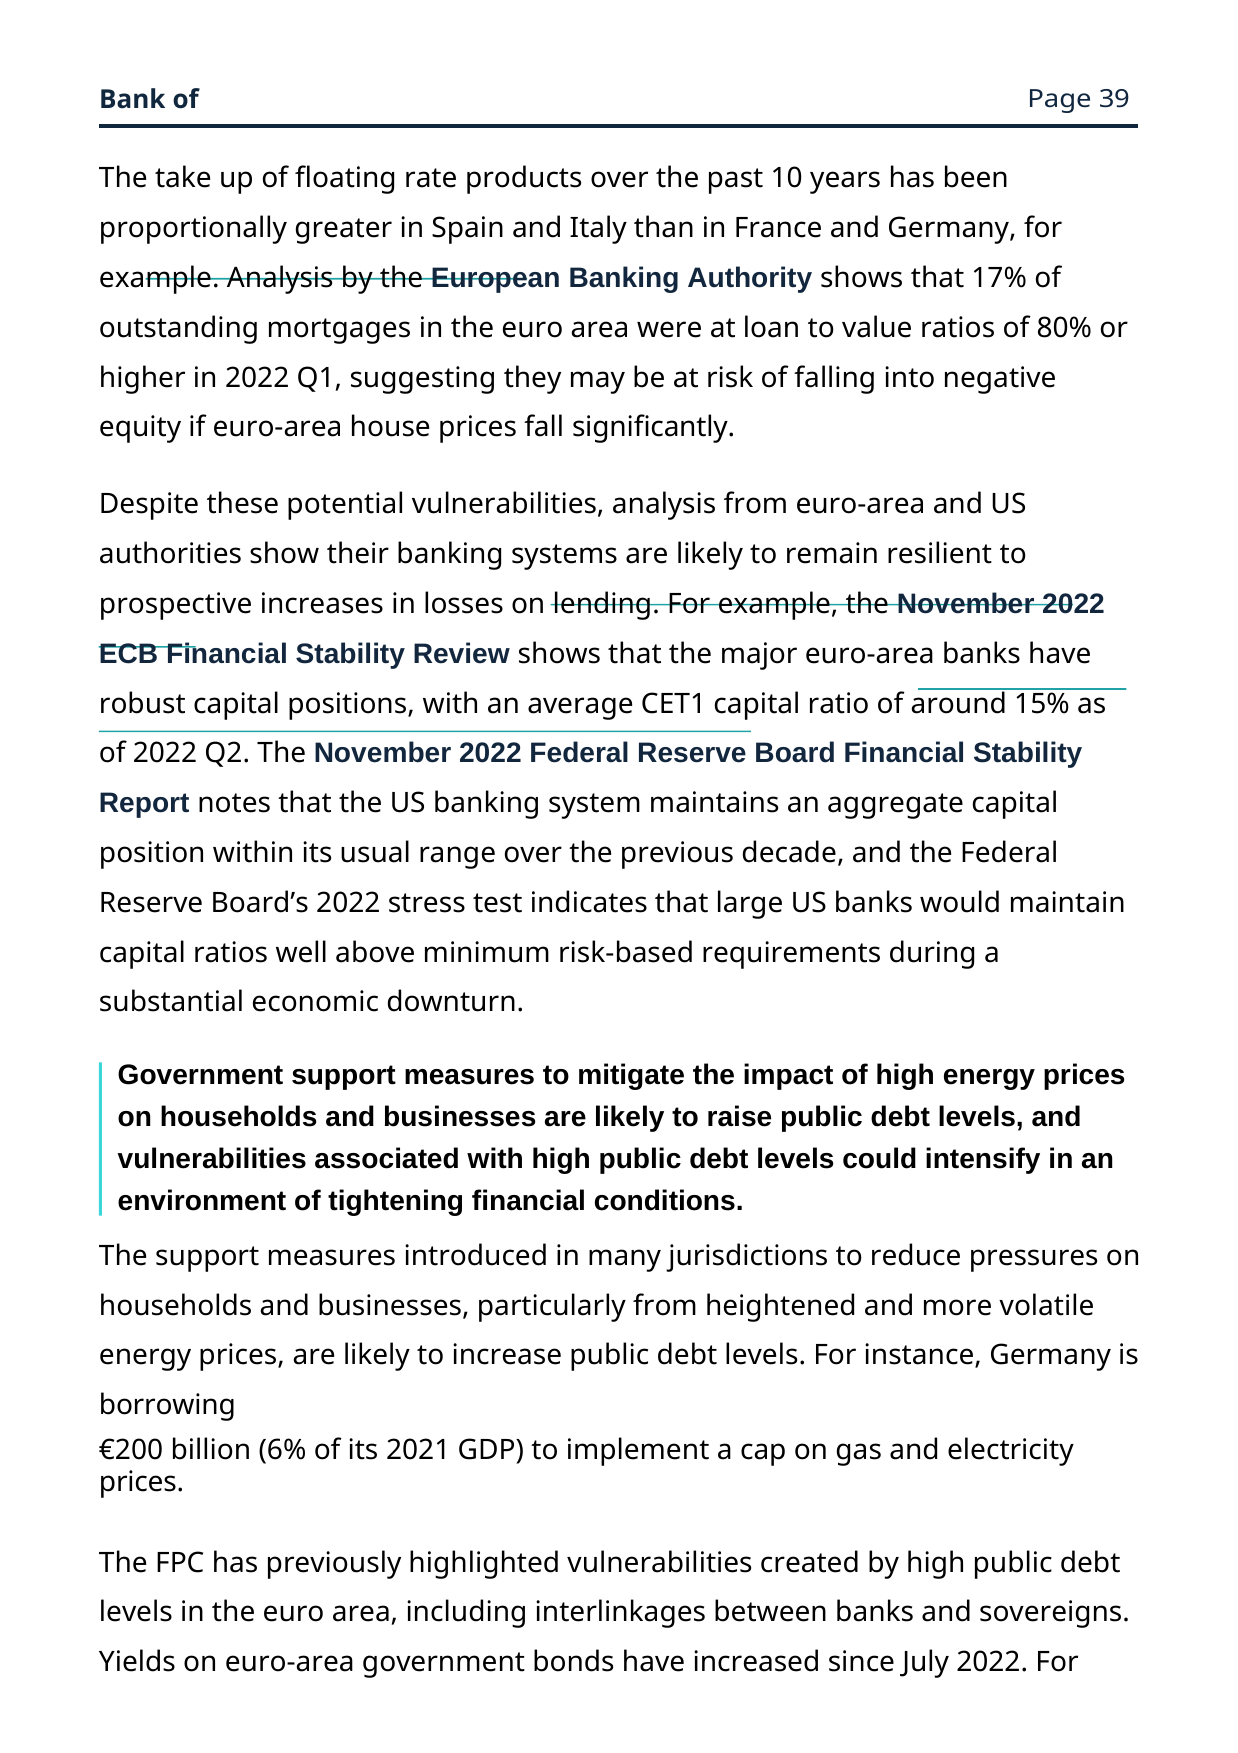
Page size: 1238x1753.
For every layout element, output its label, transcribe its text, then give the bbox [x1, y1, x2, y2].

text The support measures introduced in many jurisdictions to reduce pressures on households and businesses, particularly from heightened and more volatile energy prices, are likely to increase public debt levels. For instance, Germany is borrowing [99, 1235, 1149, 1423]
text The take up of floating rate products over the past 10 years has been proportionally greater in Spain and Italy than in France and Germany, for example. Analysis by the European Banking Authority shows that 17% of outstanding mortgages in the euro area were at loan to value ratios of 80% or higher in 2022 Q1, suggesting they may be at risk of falling into negative equity if euro-area house prices fall significantly. [99, 158, 1136, 445]
text Despite these potential vulnerabilities, analysis from euro-area and US authorities show their banking systems are likely to remain resilient to prospective increases in losses on lending. For example, the November 2022 ECB Financial Stability Review shows that the major euro-area banks have robust capital positions, with an average CET1 capital ratio of around 15% as of 2022 Q2. The November 2022 Federal Reserve Board Financial Stability Report notes that the US banking system maintains an aggregate capital position within its usual range over the previous decade, and the Federal Reserve Board’s 2022 stress test indicates that large US banks would maintain capital ratios well above minimum risk-based requirements during a substantial economic downturn. [99, 484, 1134, 1020]
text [99, 1542, 1138, 1680]
text €200 billion (6% of its 2021 GDP) to implement a cap on gas and electricity prices. [99, 1434, 1149, 1498]
subtitle Government support measures to mitigate the impact of high energy prices on households and businesses are likely to raise public debt levels, and vulnerabilities associated with high public debt levels could intensify in an environment of tightening financial conditions. [117, 1058, 1149, 1217]
